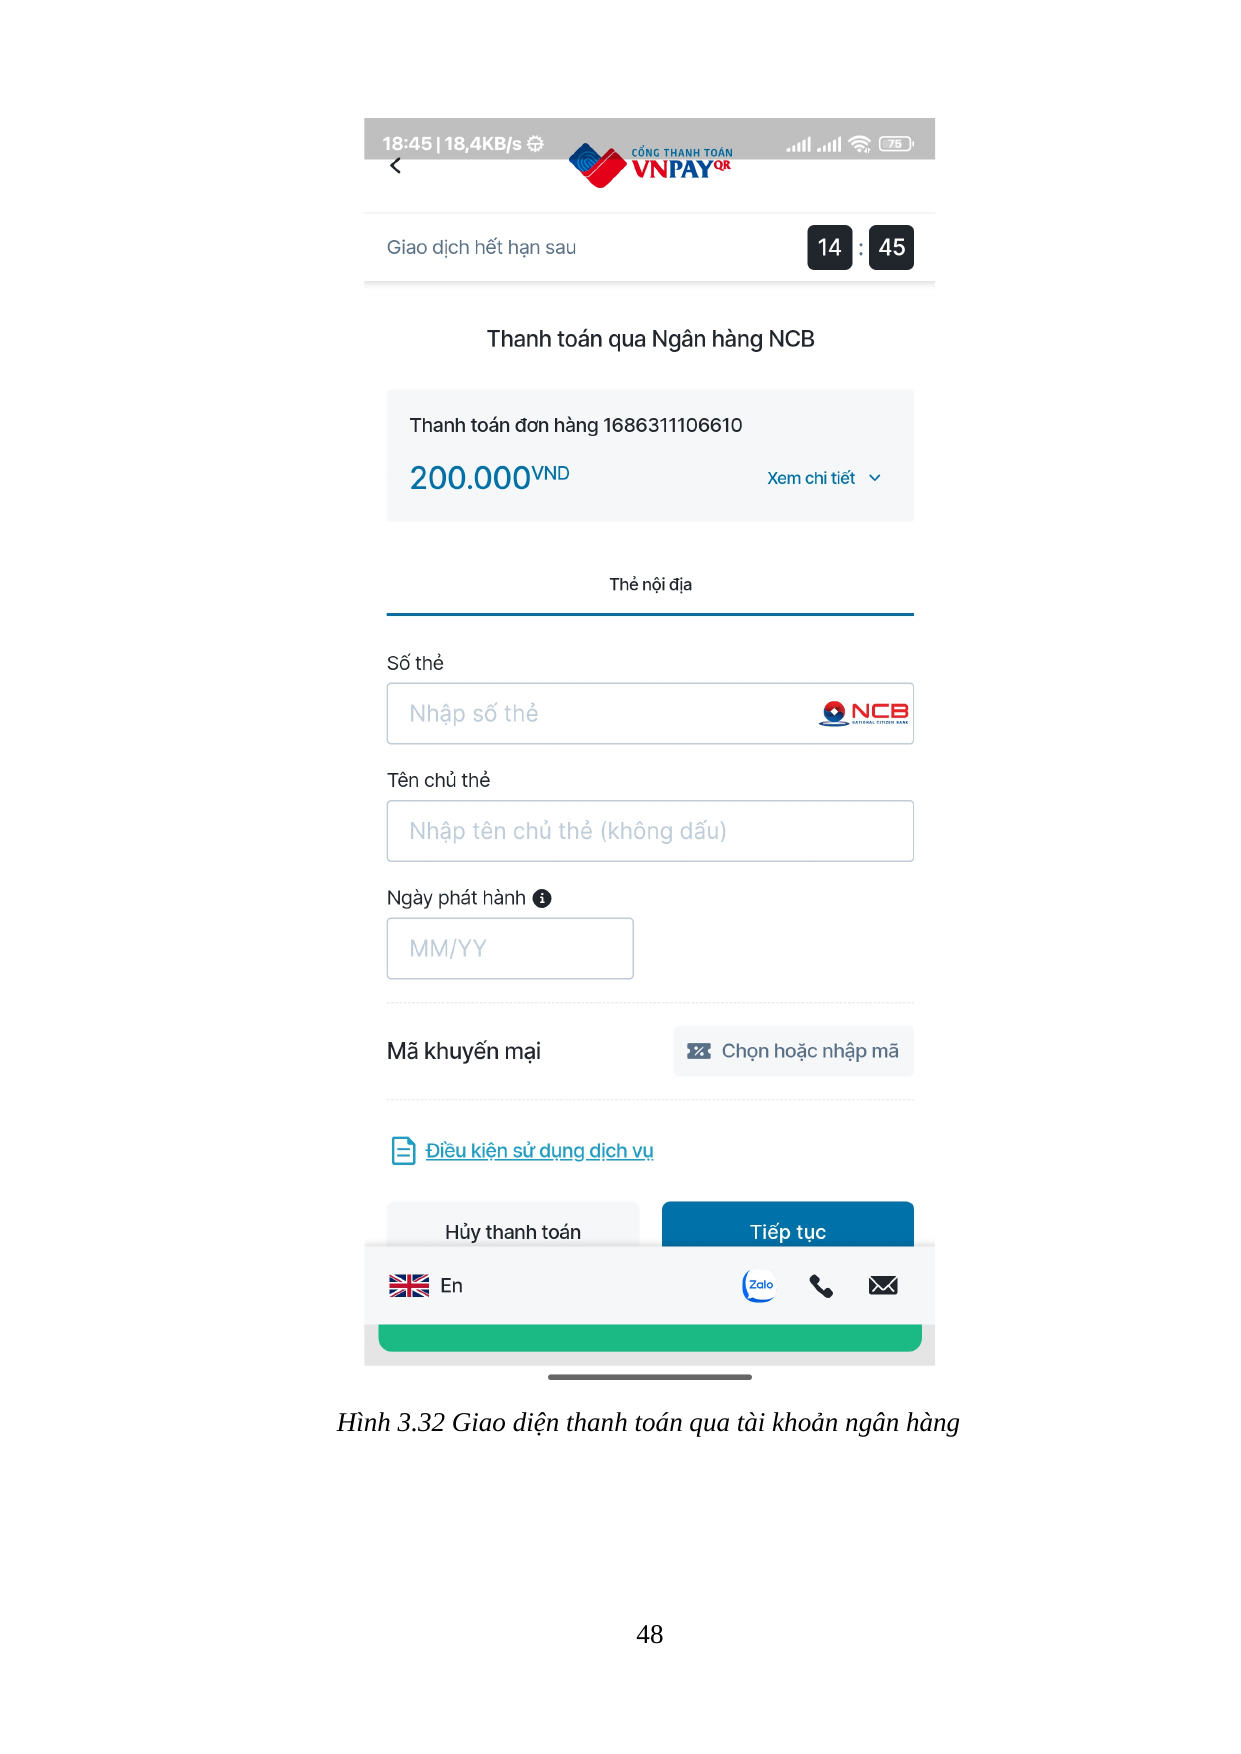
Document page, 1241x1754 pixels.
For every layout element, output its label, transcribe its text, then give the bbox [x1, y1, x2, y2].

picture [364, 118, 935, 1388]
